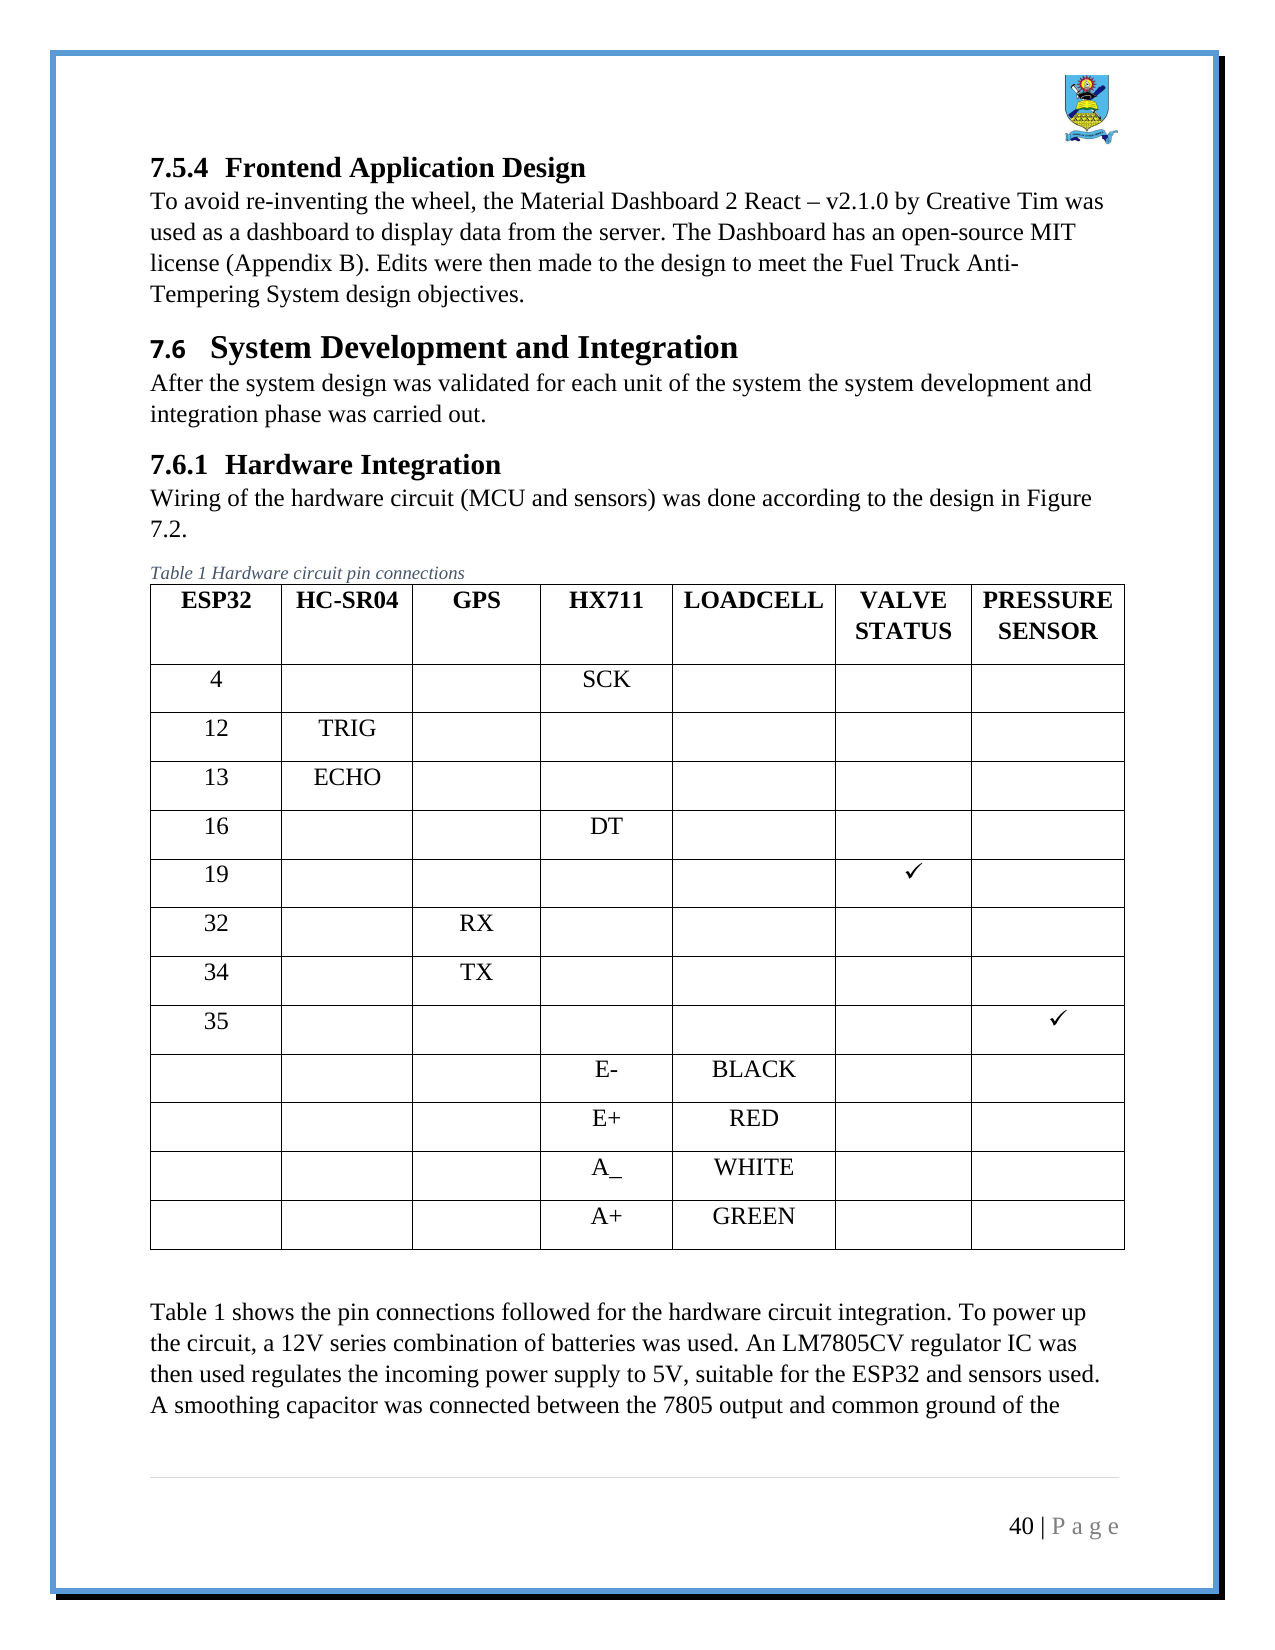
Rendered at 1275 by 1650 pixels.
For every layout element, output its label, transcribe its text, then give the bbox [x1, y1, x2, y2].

table_cell [836, 860, 971, 907]
table_cell [151, 1103, 281, 1151]
table_cell [282, 860, 412, 907]
table_cell [972, 1103, 1124, 1151]
table_cell [673, 957, 835, 1005]
table_cell [836, 908, 971, 956]
table_cell [836, 762, 971, 810]
table_header HC-SR04 [282, 585, 412, 663]
table_cell [151, 1152, 281, 1200]
table_cell GREEN [673, 1201, 835, 1248]
table_header ESP32 [151, 585, 281, 663]
table_cell TX [413, 957, 540, 1005]
table_header PRESSURE SENSOR [972, 585, 1124, 663]
table_cell [541, 762, 672, 810]
table_cell ECHO [282, 762, 412, 810]
table_cell [836, 1152, 971, 1200]
text To avoid re-inventing the wheel, the Material Dashboard 2 React – v2.1.0 by Creative Tim was used as a dashboard to display data from the server. The Dashboard has an open-source MIT license (Appendix B). Edits were then made to the design to meet the Fuel Truck Anti-Tempering System design objectives. [150, 186, 1119, 308]
table_cell [836, 1006, 971, 1053]
table_cell [836, 957, 971, 1005]
table_cell [413, 1055, 540, 1102]
table_cell [541, 908, 672, 956]
table_cell BLACK [673, 1055, 835, 1102]
table_cell [282, 1103, 412, 1151]
table_cell [836, 1103, 971, 1151]
table_cell 4 [151, 665, 281, 712]
table_cell [972, 860, 1124, 907]
table_cell A+ [541, 1201, 672, 1248]
table_cell RED [673, 1103, 835, 1151]
table_cell [413, 713, 540, 761]
table_cell [836, 713, 971, 761]
table_cell [282, 1055, 412, 1102]
table_cell [972, 713, 1124, 761]
table_cell [413, 762, 540, 810]
table_cell [972, 665, 1124, 712]
table_cell [972, 1152, 1124, 1200]
table_cell [972, 908, 1124, 956]
table_cell [541, 957, 672, 1005]
table_cell 32 [151, 908, 281, 956]
table_header GPS [413, 585, 540, 663]
picture [1056, 75, 1119, 145]
table_header HX711 [541, 585, 672, 663]
table_cell [541, 713, 672, 761]
table_cell [282, 908, 412, 956]
table_header LOADCELL [673, 585, 835, 663]
table_cell [836, 1201, 971, 1248]
subtitle Hardware Integration [150, 447, 1119, 481]
subtitle Frontend Application Design [150, 150, 1119, 183]
table_cell [413, 1152, 540, 1200]
table_cell 35 [151, 1006, 281, 1053]
table_cell 34 [151, 957, 281, 1005]
table_cell 16 [151, 811, 281, 858]
table_cell [673, 762, 835, 810]
table_cell WHITE [673, 1152, 835, 1200]
table_cell [673, 1006, 835, 1053]
table_cell [282, 1152, 412, 1200]
table_cell [413, 811, 540, 858]
table_cell [282, 1006, 412, 1053]
table_cell 19 [151, 860, 281, 907]
text After the system design was validated for each unit of the system the system development and integration phase was carried out. [150, 368, 1119, 428]
table_cell [972, 957, 1124, 1005]
table_cell [151, 1055, 281, 1102]
text Wiring of the hardware circuit (MCU and sensors) was done according to the design in Figure 7.2. [150, 483, 1119, 543]
table_cell [972, 1006, 1124, 1053]
table_cell [282, 811, 412, 858]
table_cell [972, 1201, 1124, 1248]
table_header VALVE STATUS [836, 585, 971, 663]
table_cell [673, 860, 835, 907]
table_cell [541, 860, 672, 907]
table_cell [413, 1201, 540, 1248]
table_cell [673, 713, 835, 761]
table_cell [836, 811, 971, 858]
table_cell RX [413, 908, 540, 956]
subtitle System Development and Integration [150, 327, 1119, 365]
table_cell [972, 1055, 1124, 1102]
table_cell E- [541, 1055, 672, 1102]
table_cell [541, 1006, 672, 1053]
table_cell A_ [541, 1152, 672, 1200]
table_cell DT [541, 811, 672, 858]
table_cell [413, 1103, 540, 1151]
table_cell [282, 1201, 412, 1248]
table_cell [972, 762, 1124, 810]
table_cell [282, 957, 412, 1005]
table_cell [413, 665, 540, 712]
table_cell [673, 811, 835, 858]
table_cell [972, 811, 1124, 858]
table_cell [836, 1055, 971, 1102]
table_cell [836, 665, 971, 712]
table_cell SCK [541, 665, 672, 712]
table_cell TRIG [282, 713, 412, 761]
table_cell [282, 665, 412, 712]
table_cell E+ [541, 1103, 672, 1151]
table_cell [673, 665, 835, 712]
table_cell [413, 1006, 540, 1053]
table_cell [673, 908, 835, 956]
table_cell 12 [151, 713, 281, 761]
table_cell 13 [151, 762, 281, 810]
table_cell [151, 1201, 281, 1248]
table_cell [413, 860, 540, 907]
